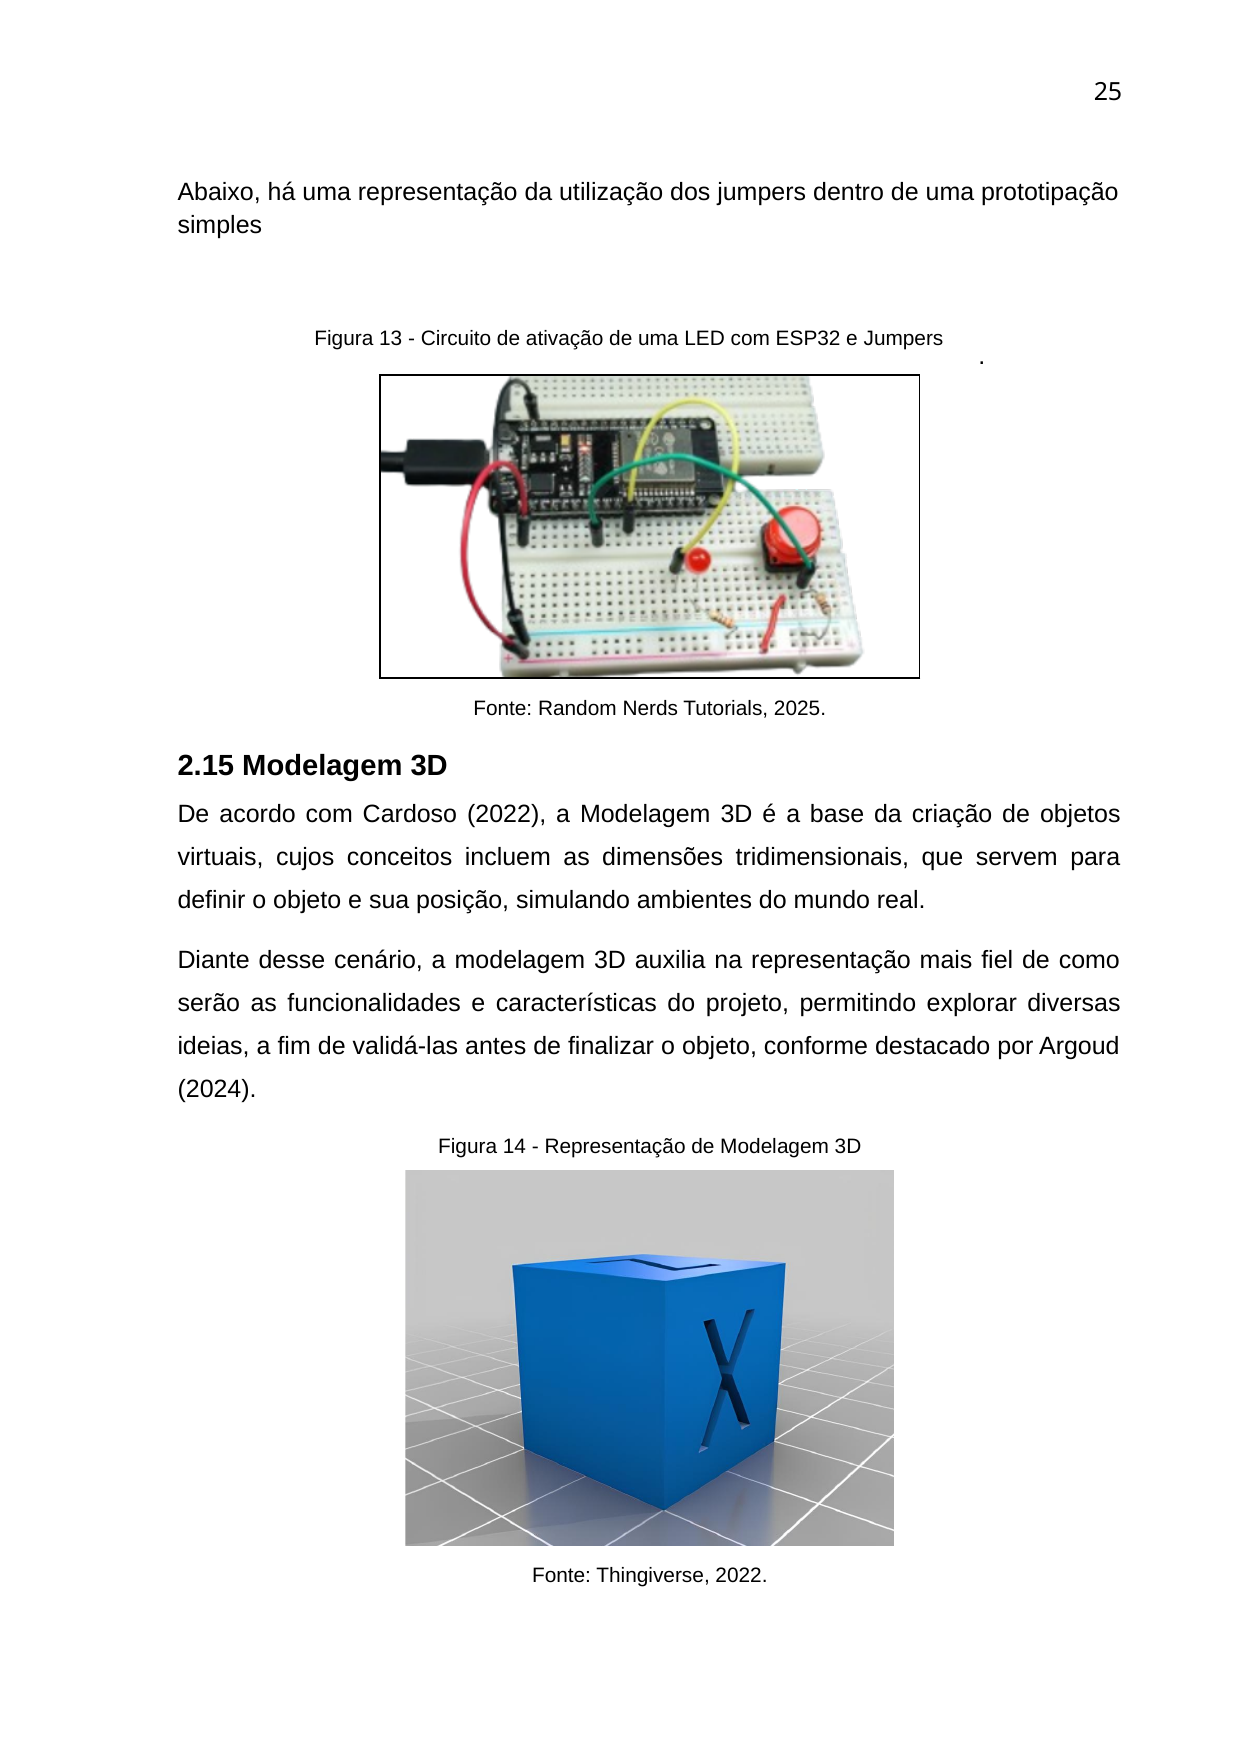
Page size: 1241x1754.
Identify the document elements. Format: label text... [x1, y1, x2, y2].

text . [177, 326, 1122, 370]
text De acordo com Cardoso (2022), a Modelagem 3D é a base da criação de objetos virtuais, cujos conceitos incluem as dimensões tridimensionais, que servem para definir o objeto e sua posição, simulando ambientes do mundo real. [177, 799, 1122, 914]
text Abaixo, há uma representação da utilização dos jumpers dentro de uma prototipação simples [177, 177, 1122, 239]
picture [405, 1170, 894, 1546]
text Fonte: Random Nerds Tutorials, 2025. [177, 696, 1122, 720]
subtitle 2.15 Modelagem 3D [177, 748, 1122, 782]
text Figura 14 - Representação de Modelagem 3D [177, 1134, 1122, 1158]
text Fonte: Thingiverse, 2022. [177, 1562, 1122, 1586]
text Diante desse cenário, a modelagem 3D auxilia na representação mais fiel de como serão as funcionalidades e características do projeto, permitindo explorar diversas ideias, a fim de validá-las antes de finalizar o objeto, conforme destacado por Argoud (2024). [177, 945, 1122, 1103]
picture [381, 376, 919, 677]
